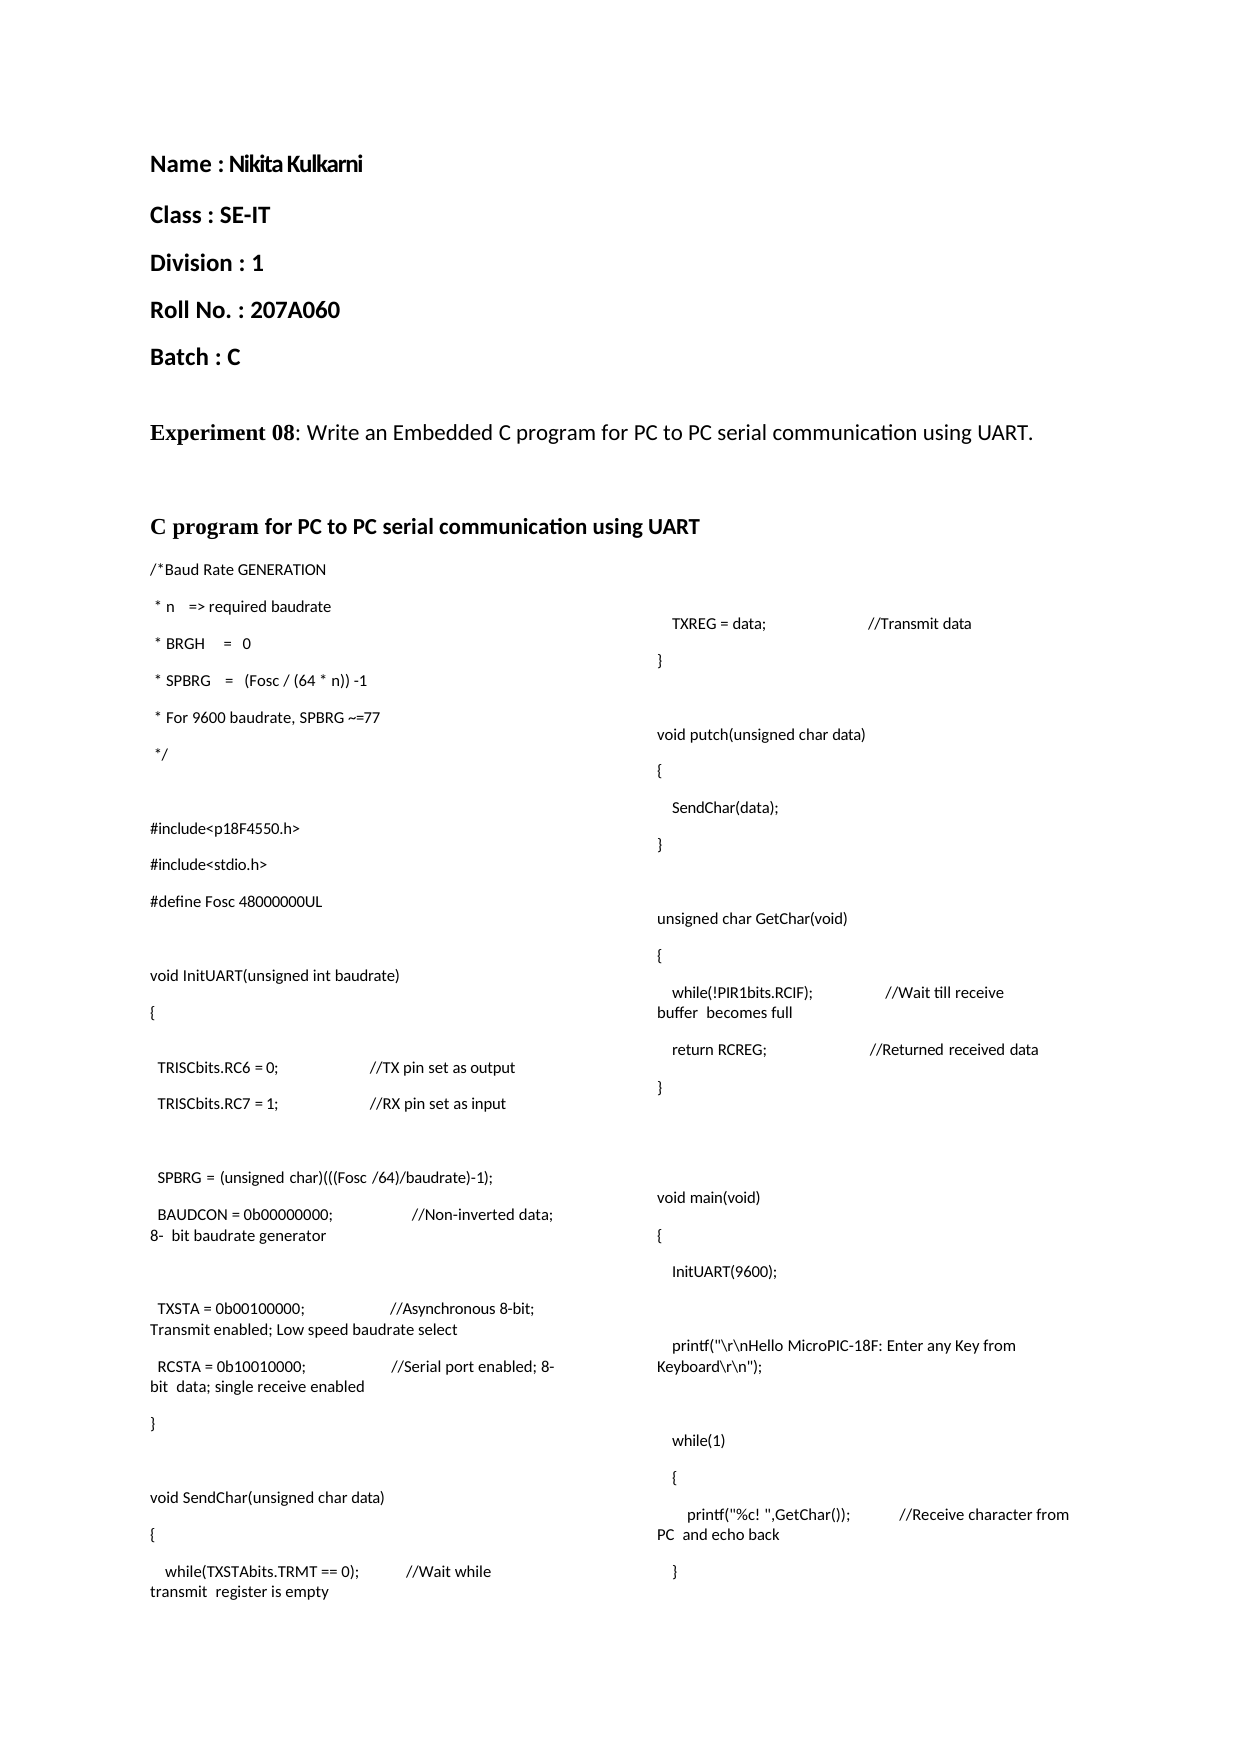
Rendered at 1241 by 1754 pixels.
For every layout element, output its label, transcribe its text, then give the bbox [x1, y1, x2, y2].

text #define Fosc 48000000UL [150, 891, 400, 912]
text Roll No. : 207A060 [150, 294, 1093, 324]
text Division : 1 [150, 247, 1093, 277]
text InitUART(9600); [672, 1262, 1093, 1282]
text } [150, 1413, 572, 1434]
text while(1) [672, 1430, 1093, 1450]
text { [657, 761, 1093, 781]
text void InitUART(unsigned int baudrate) [150, 965, 400, 986]
text void SendChar(unsigned char data) [150, 1487, 572, 1507]
text while(TXSTAbits.TRMT == 0); //Wait while transmit register is empty [150, 1561, 551, 1602]
list n => required baudrate [154, 596, 400, 617]
text while(!PIR1bits.RCIF); //Wait till receive buffer becomes full [657, 982, 1048, 1023]
list SPBRG = (Fosc / (64 * n)) -1 [154, 670, 400, 690]
text Batch : C [150, 341, 1093, 372]
text void putch(unsigned char data) [657, 724, 1093, 744]
text { [150, 1002, 400, 1022]
text } [657, 650, 1093, 670]
text BAUDCON = 0b00000000; //Non-inverted data; 8- bit baudrate generator [150, 1204, 570, 1245]
text } [657, 835, 1093, 855]
text TRISCbits.RC7 = 1; //RX pin set as input [157, 1093, 572, 1114]
text { [672, 1467, 1093, 1487]
text TXSTA = 0b00100000; //Asynchronous 8-bit; Transmit enabled; Low speed baudrate select [150, 1299, 537, 1339]
text RCSTA = 0b10010000; //Serial port enabled; 8-bit data; single receive enabled [150, 1356, 572, 1396]
text /*Baud Rate GENERATION [150, 559, 1093, 579]
text printf("%c! ",GetChar()); //Receive character from PC and echo back [657, 1504, 1090, 1544]
text void main(void) [657, 1188, 1093, 1208]
text printf("\r\nHello MicroPIC-18F: Enter any Key from Keyboard\r\n"); [657, 1336, 1093, 1376]
text #include<p18F4550.h> #include<stdio.h> [150, 818, 400, 875]
text } [672, 1561, 1093, 1581]
text { [150, 1524, 572, 1544]
text { [657, 946, 1093, 966]
text TRISCbits.RC6 = 0; //TX pin set as output [157, 1060, 572, 1077]
text SendChar(data); [672, 798, 1093, 818]
list BRGH = 0 [154, 633, 400, 653]
text Class : SE-IT [150, 199, 431, 230]
text C program for PC to PC serial communication using UART [150, 512, 1093, 540]
text */ [154, 744, 400, 764]
text return RCREG; //Returned received data [672, 1040, 1093, 1060]
text Name : Nikita Kulkarni [150, 148, 431, 178]
text unsigned char GetChar(void) [657, 908, 1093, 929]
text } [657, 1077, 1093, 1097]
list For 9600 baudrate, SPBRG ~=77 [154, 707, 400, 727]
text { [657, 1225, 1093, 1245]
text Experiment 08: Write an Embedded C program for PC to PC serial communication using UART. [150, 418, 1093, 446]
text SPBRG = (unsigned char)(((Fosc /64)/baudrate)-1); [157, 1167, 572, 1188]
text TXREG = data; //Transmit data [672, 613, 1093, 633]
